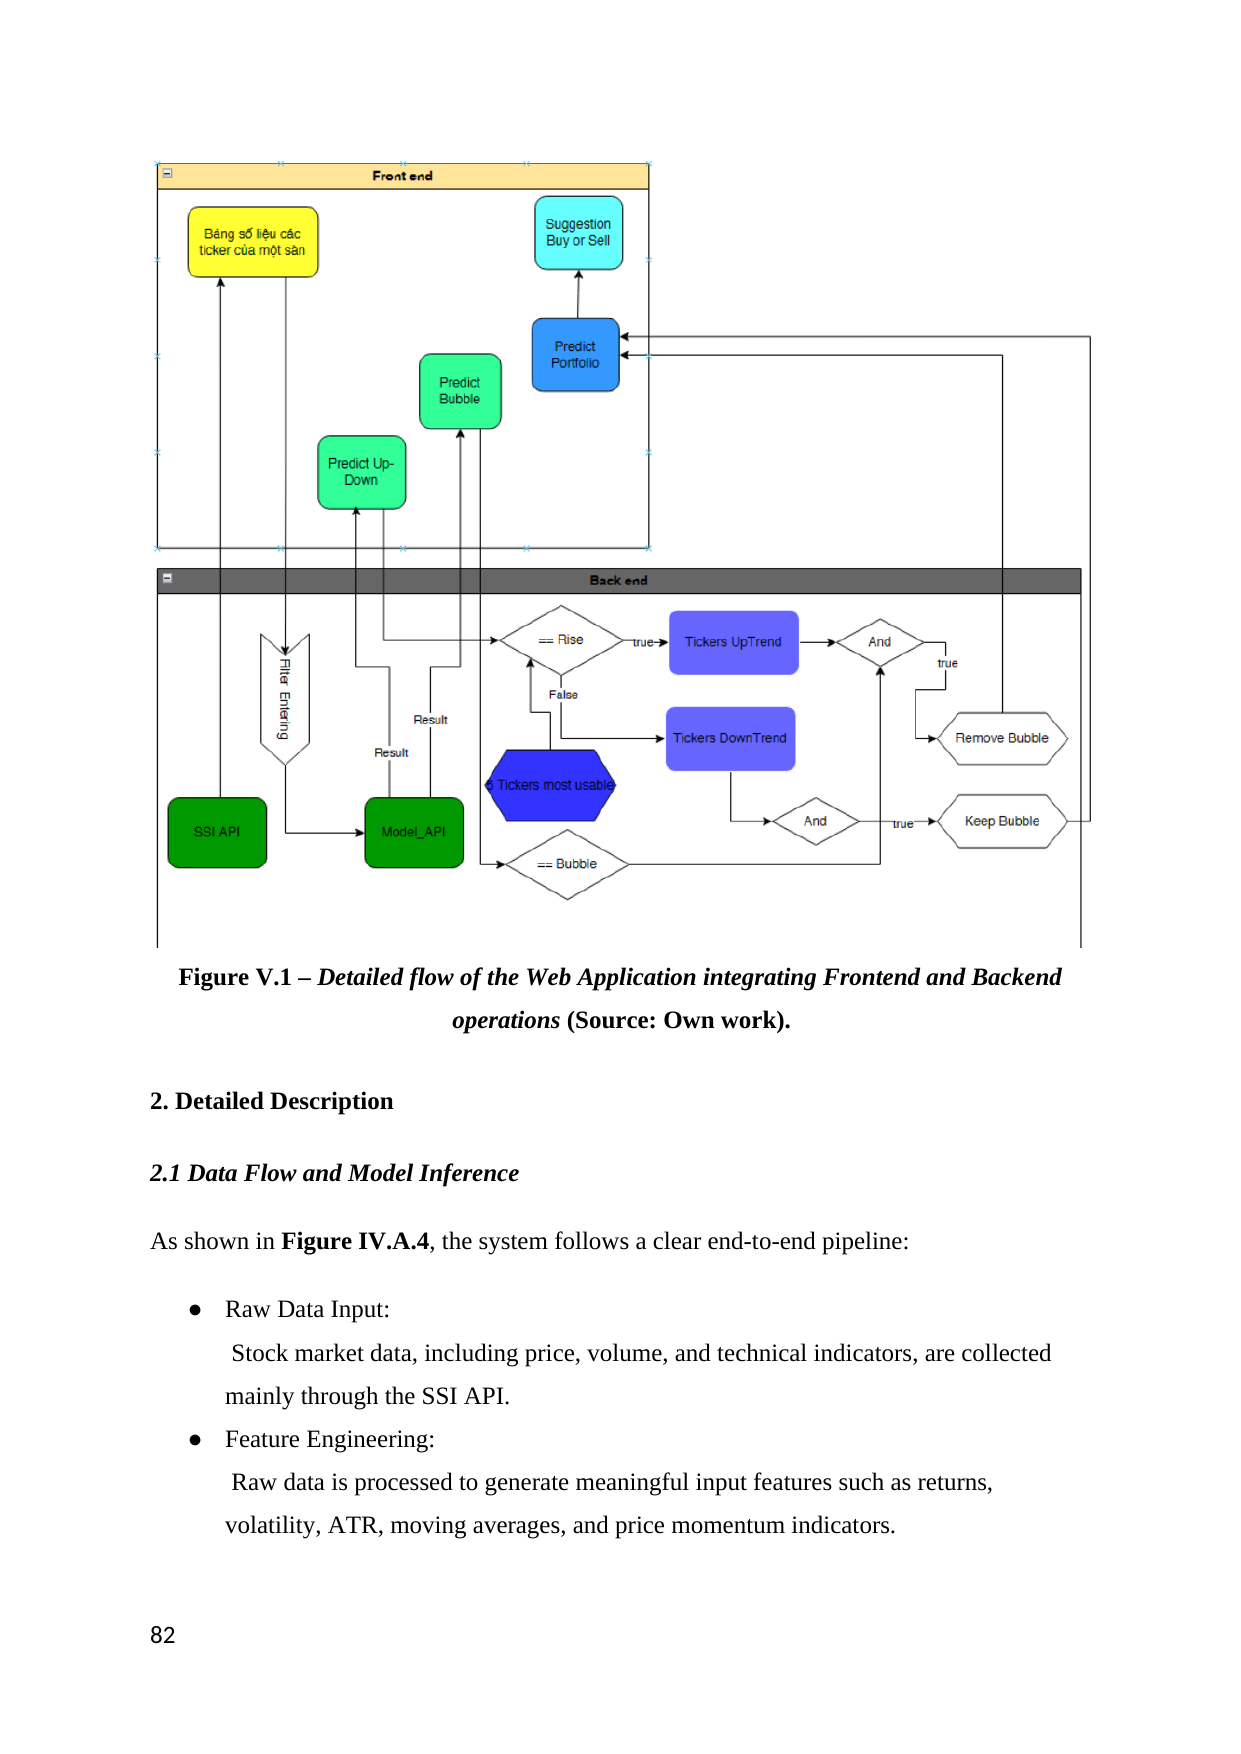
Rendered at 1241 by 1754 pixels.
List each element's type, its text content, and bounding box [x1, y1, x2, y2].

text As shown in Figure IV.A.4, the system follows a clear end-to-end pipeline: [150, 1226, 1093, 1255]
subtitle 2. Detailed Description [150, 1086, 1093, 1115]
list Feature Engineering: Raw data is processed to generate meaningful input features such as returns, volatility, ATR, moving averages, and price momentum indicators. [187, 1424, 1093, 1539]
text Figure V.1 – Detailed flow of the Web Application integrating Frontend and Backend operations (Source: Own work). [150, 948, 1093, 1034]
subtitle 2.1 Data Flow and Model Inference [150, 1158, 1093, 1187]
list Raw Data Input: Stock market data, including price, volume, and technical indicators, are collected mainly through the SSI API. [187, 1294, 1093, 1409]
picture [150, 150, 1093, 948]
